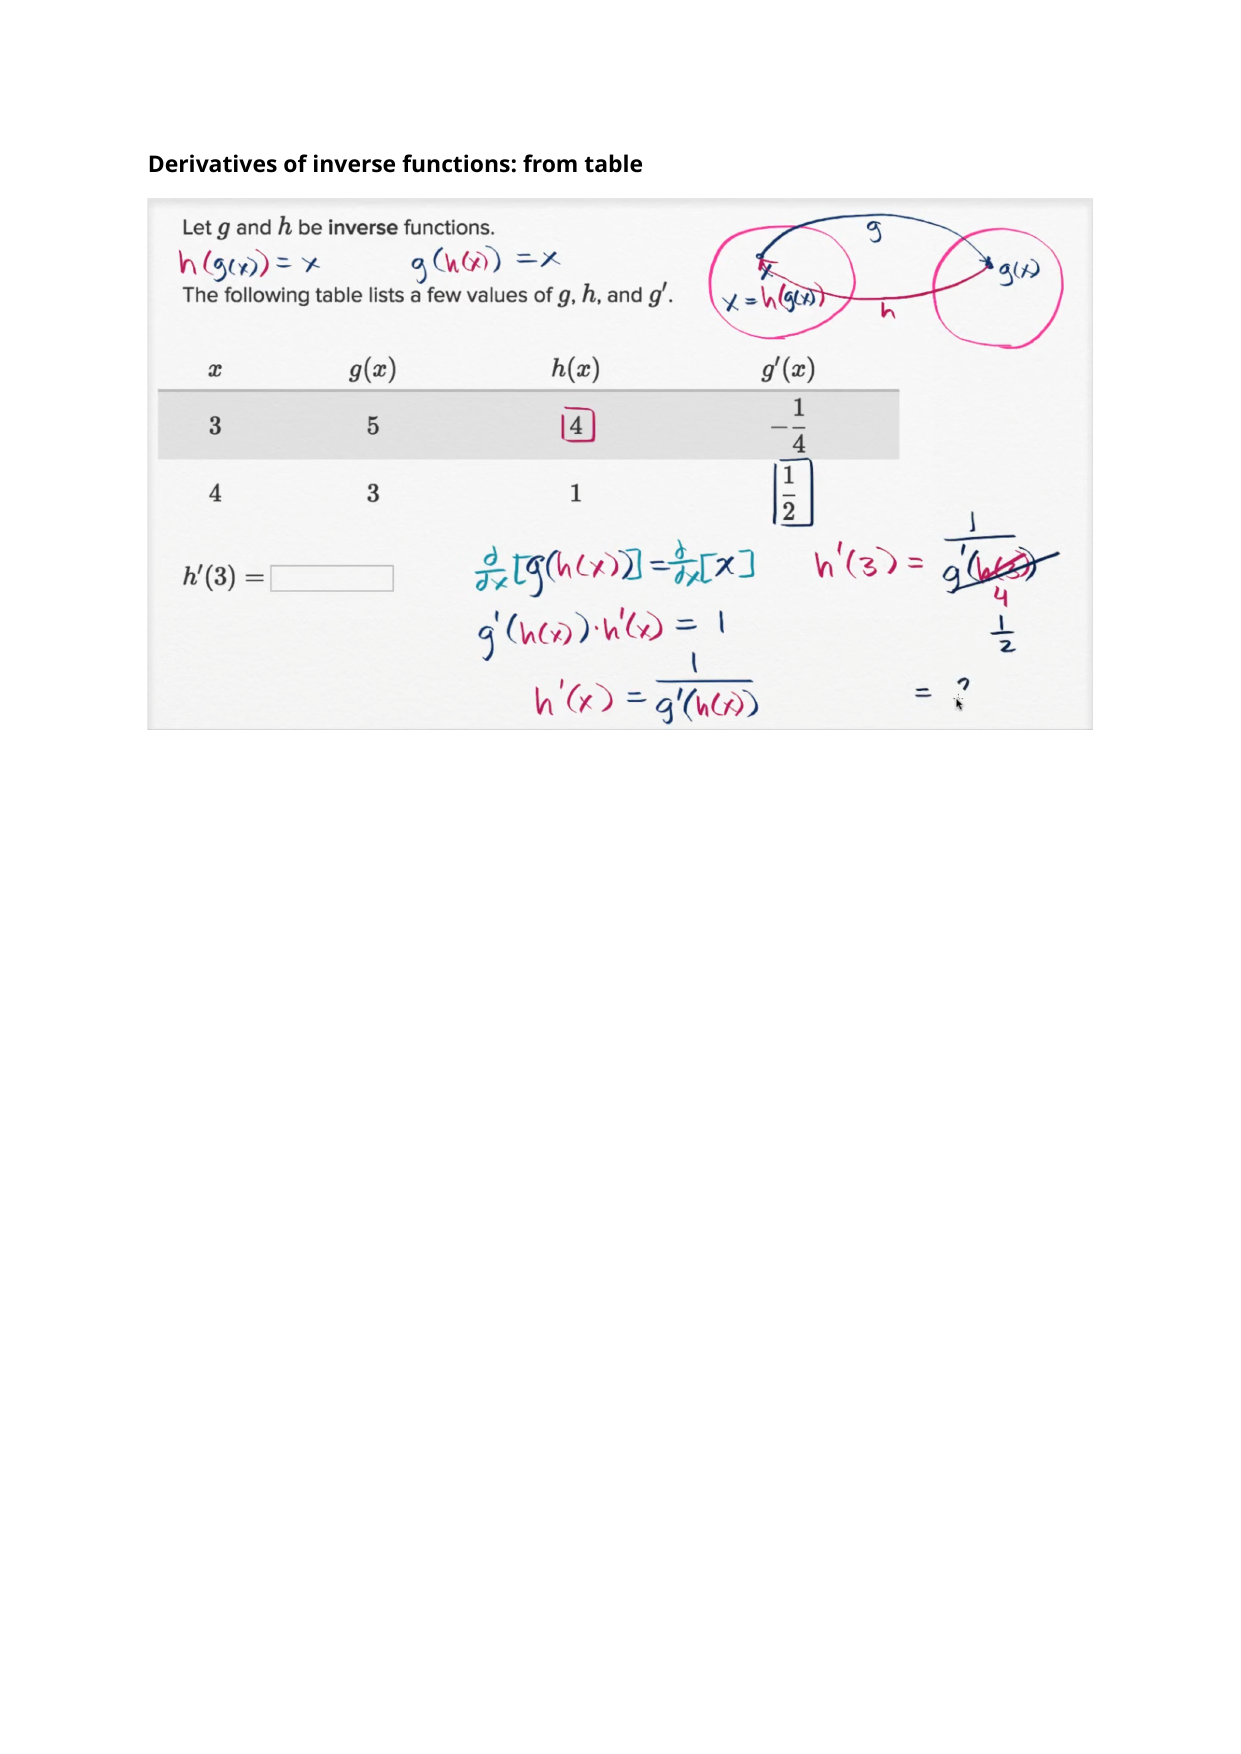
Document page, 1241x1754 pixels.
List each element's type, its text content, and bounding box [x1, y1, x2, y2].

picture [147, 198, 1093, 730]
text Derivatives of inverse functions: from table [148, 148, 1093, 179]
